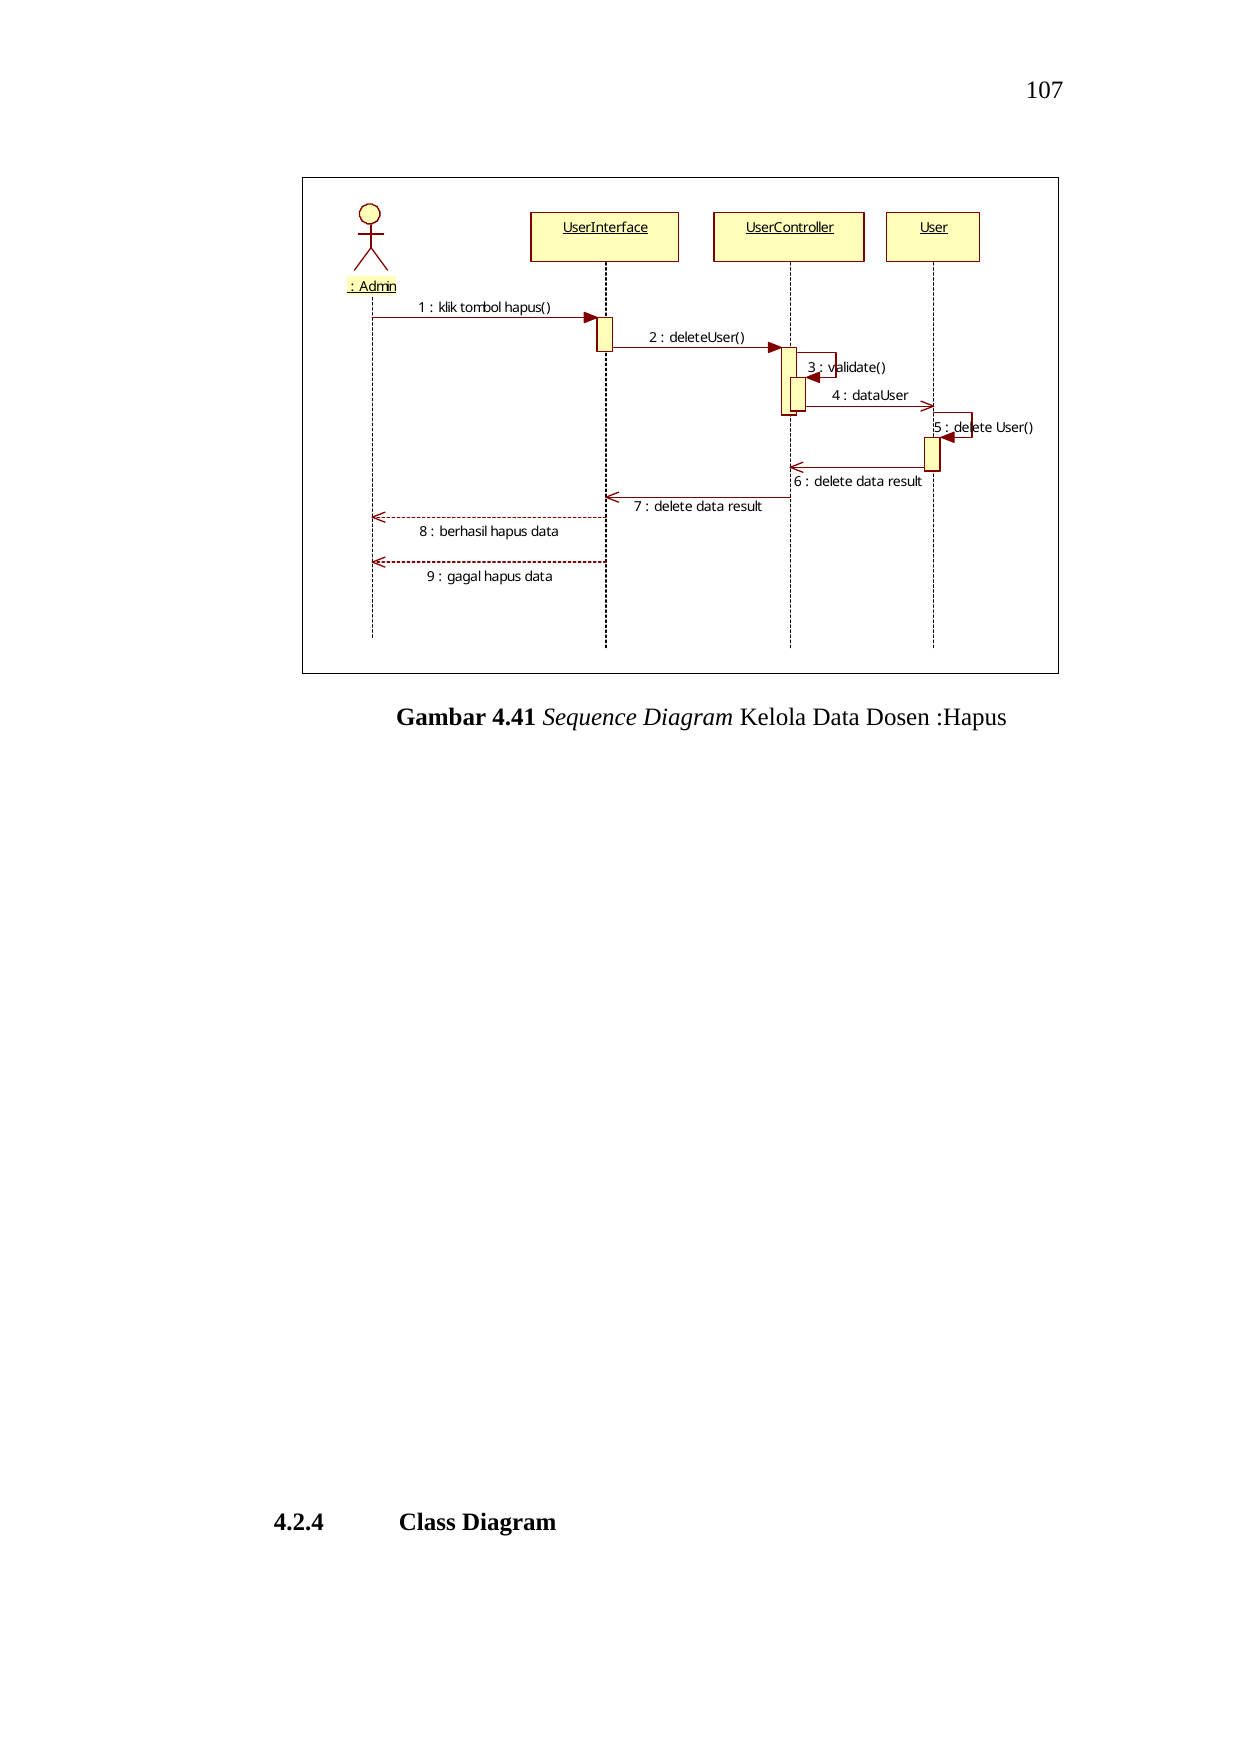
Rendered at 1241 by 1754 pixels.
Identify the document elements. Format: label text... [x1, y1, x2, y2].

list Gambar 4.41 Sequence Diagram Kelola Data Dosen :Hapus [339, 702, 1063, 731]
list Class Diagram [274, 1507, 1063, 1536]
